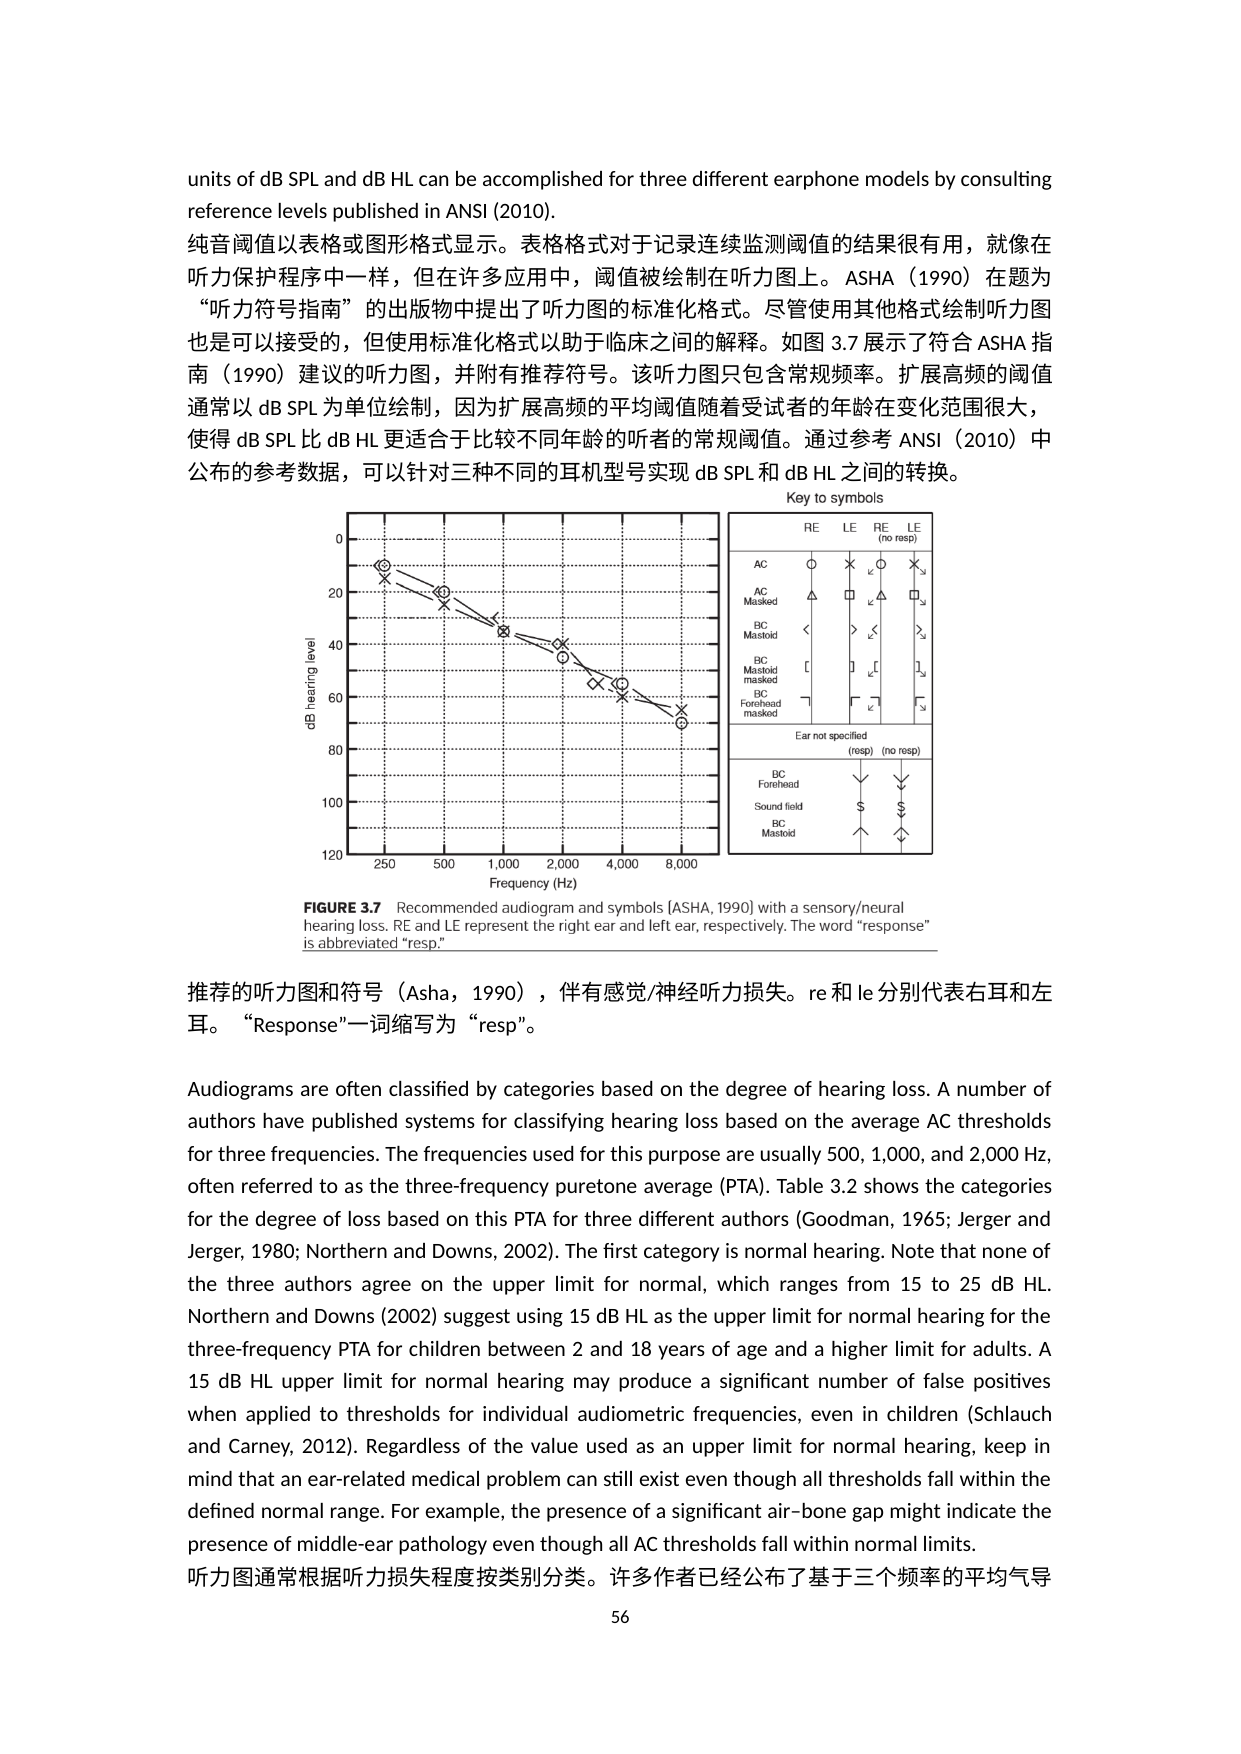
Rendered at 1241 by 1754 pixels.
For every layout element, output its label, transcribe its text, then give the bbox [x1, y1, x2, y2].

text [187, 1559, 1053, 1592]
picture [302, 487, 938, 952]
text 纯音阈值以表格或图形格式显示。表格格式对于记录连续监测阈值的结果很有用，就像在听力保护程序中一样，但在许多应用中，阈值被绘制在听力图上。ASHA（1990）在题为“听力符号指南”的出版物中提出了听力图的标准化格式。尽管使用其他格式绘制听力图也是可以接受的，但使用标准化格式以助于临床之间的解释。如图3.7展示了符合ASHA指南（1990）建议的听力图，并附有推荐符号。该听力图只包含常规频率。扩展高频的阈值通常以dB SPL为单位绘制，因为扩展高频的平均阈值随着受试者的年龄在变化范围很大，使得dB SPL比dB HL更适合于比较不同年龄的听者的常规阈值。通过参考ANSI（2010）中公布的参考数据，可以针对三种不同的耳机型号实现dB SPL和dB HL之间的转换。 [187, 227, 1053, 487]
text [187, 162, 1053, 227]
text Audiograms are often classiﬁed by categories based on the degree of hearing loss. A number of authors have published systems for classifying hearing loss based on the average AC thresholds for three frequencies. The frequencies used for this purpose are usually 500, 1,000, and 2,000 Hz, often referred to as the three-frequency puretone average (PTA). Table 3.2 shows the categories for the degree of loss based on this PTA for three different authors (Goodman, 1965; Jerger and Jerger, 1980; Northern and Downs, 2002). The ﬁrst category is normal hearing. Note that none of the three authors agree on the upper limit for normal, which ranges from 15 to 25 dB HL. Northern and Downs (2002) suggest using 15 dB HL as the upper limit for normal hearing for the three-frequency PTA for children between 2 and 18 years of age and a higher limit for adults. A 15 dB HL upper limit for normal hearing may produce a signiﬁcant number of false positives when applied to thresholds for individual audiometric frequencies, even in children (Schlauch and Carney, 2012). Regardless of the value used as an upper limit for normal hearing, keep in mind that an ear-related medical problem can still exist even though all thresholds fall within the deﬁned normal range. For example, the presence of a signiﬁcant air–bone gap might indicate the presence of middle-ear pathology even though all AC thresholds fall within normal limits. [187, 1072, 1053, 1559]
text 推荐的听力图和符号（Asha，1990），伴有感觉/神经听力损失。re和le分别代表右耳和左耳。“Response”一词缩写为“resp”。 [187, 974, 1053, 1039]
